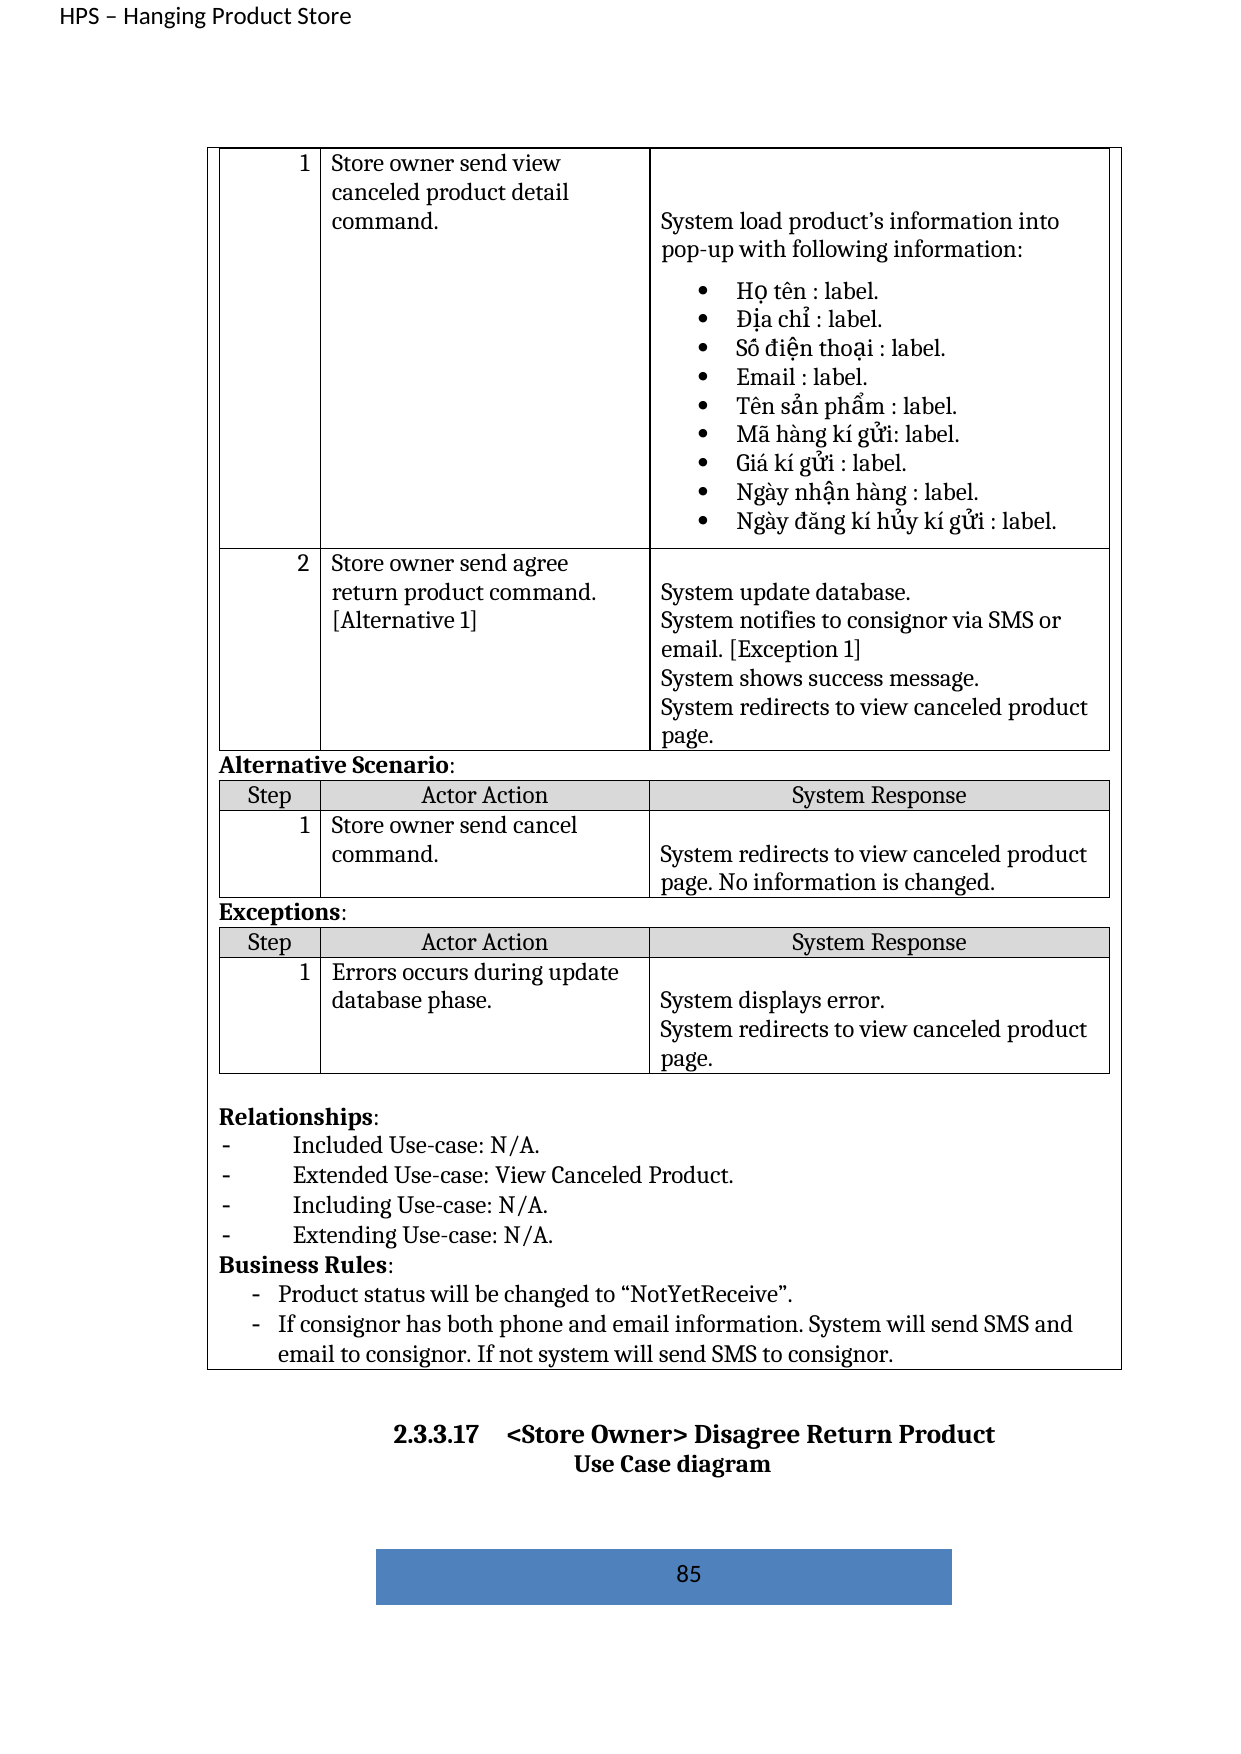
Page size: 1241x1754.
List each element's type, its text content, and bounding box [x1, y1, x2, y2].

subtitle <Store Owner> Disagree Return Product [393, 1419, 1122, 1450]
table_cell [208, 148, 1121, 1369]
list Use Case diagram [223, 1450, 1122, 1479]
